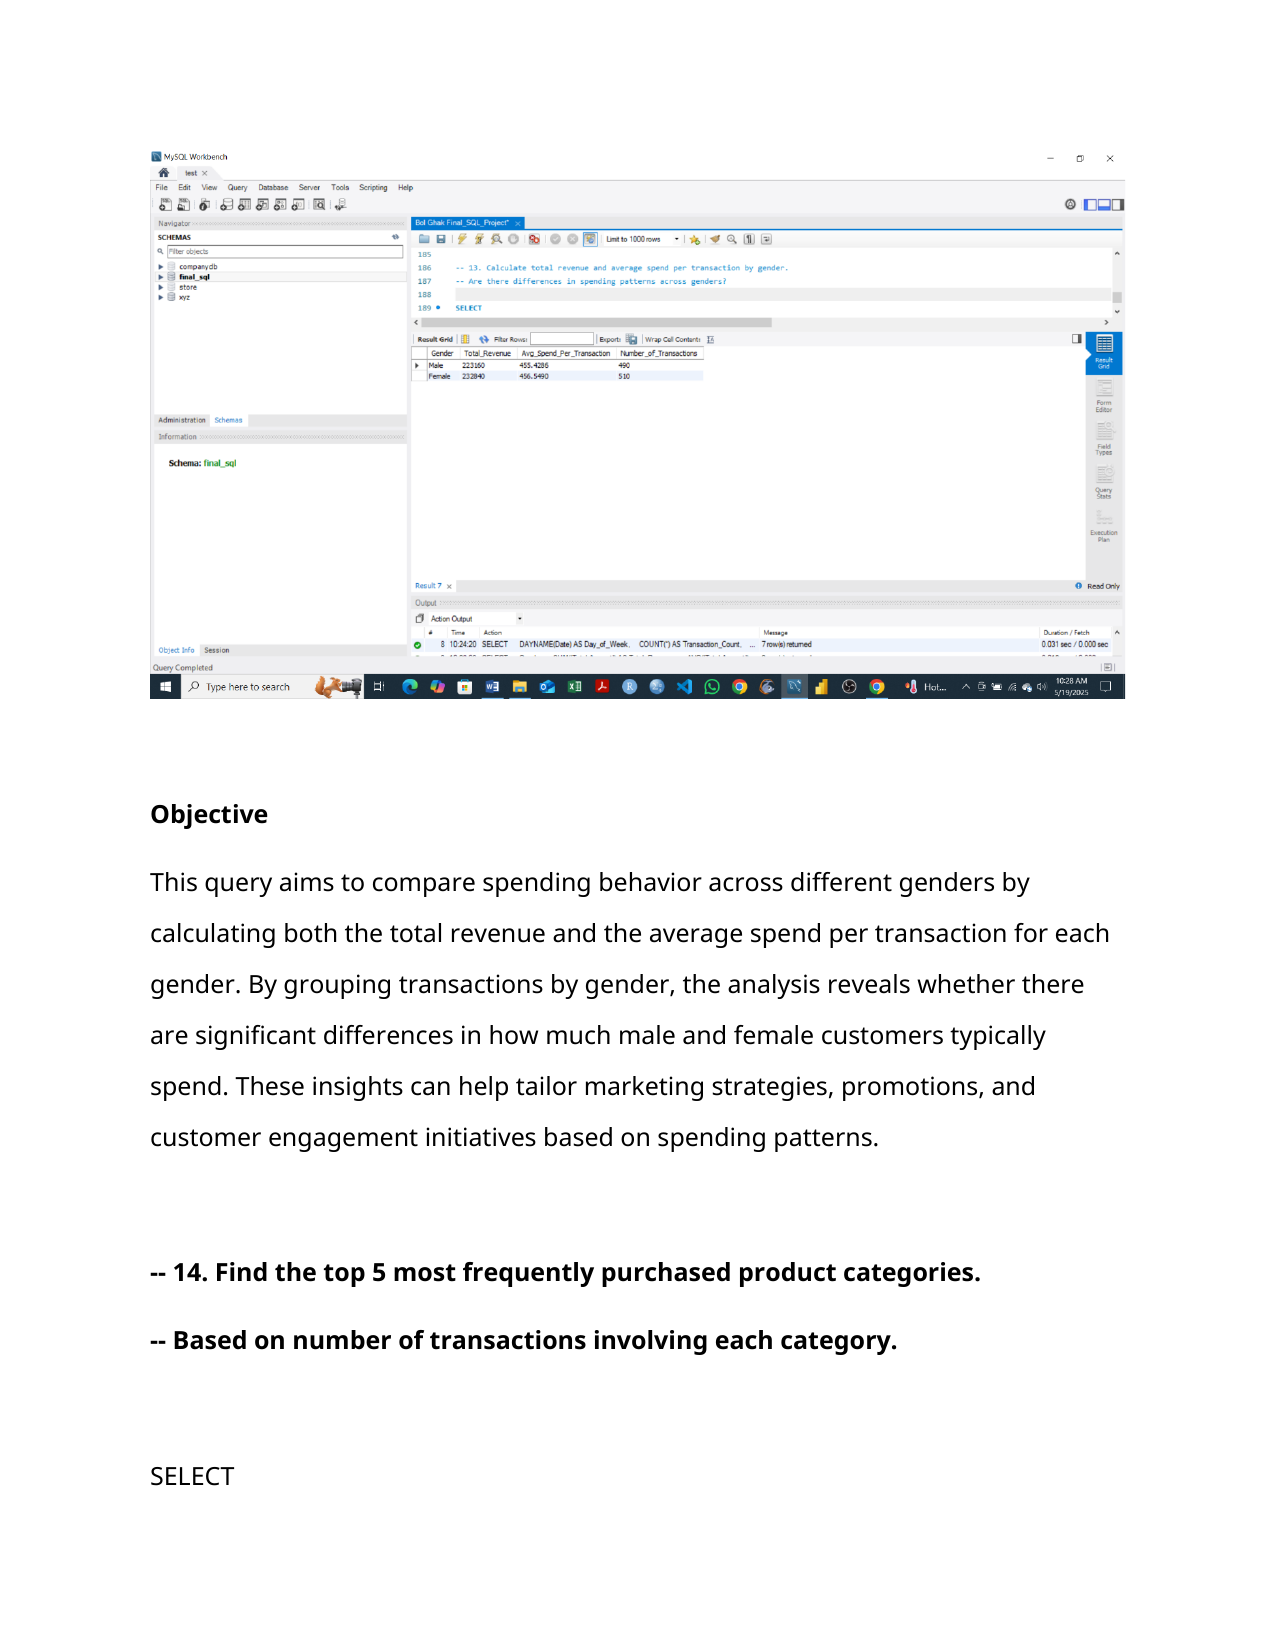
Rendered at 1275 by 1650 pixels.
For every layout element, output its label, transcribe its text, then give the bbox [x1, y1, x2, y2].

text -- Based on number of transactions involving each category. [150, 1323, 1125, 1357]
text Objective [150, 797, 1125, 831]
text SELECT [150, 1458, 1125, 1492]
text This query aims to compare spending behavior across different genders by calculating both the total revenue and the average spend per transaction for each gender. By grouping transactions by gender, the analysis reveals whether there are significant differences in how much male and female customers typically spend. These insights can help tailor marketing strategies, promotions, and customer engagement initiatives based on spending patterns. [150, 864, 1125, 1154]
text -- 14. Find the top 5 most frequently purchased product categories. [150, 1255, 1125, 1289]
picture [150, 150, 1125, 699]
